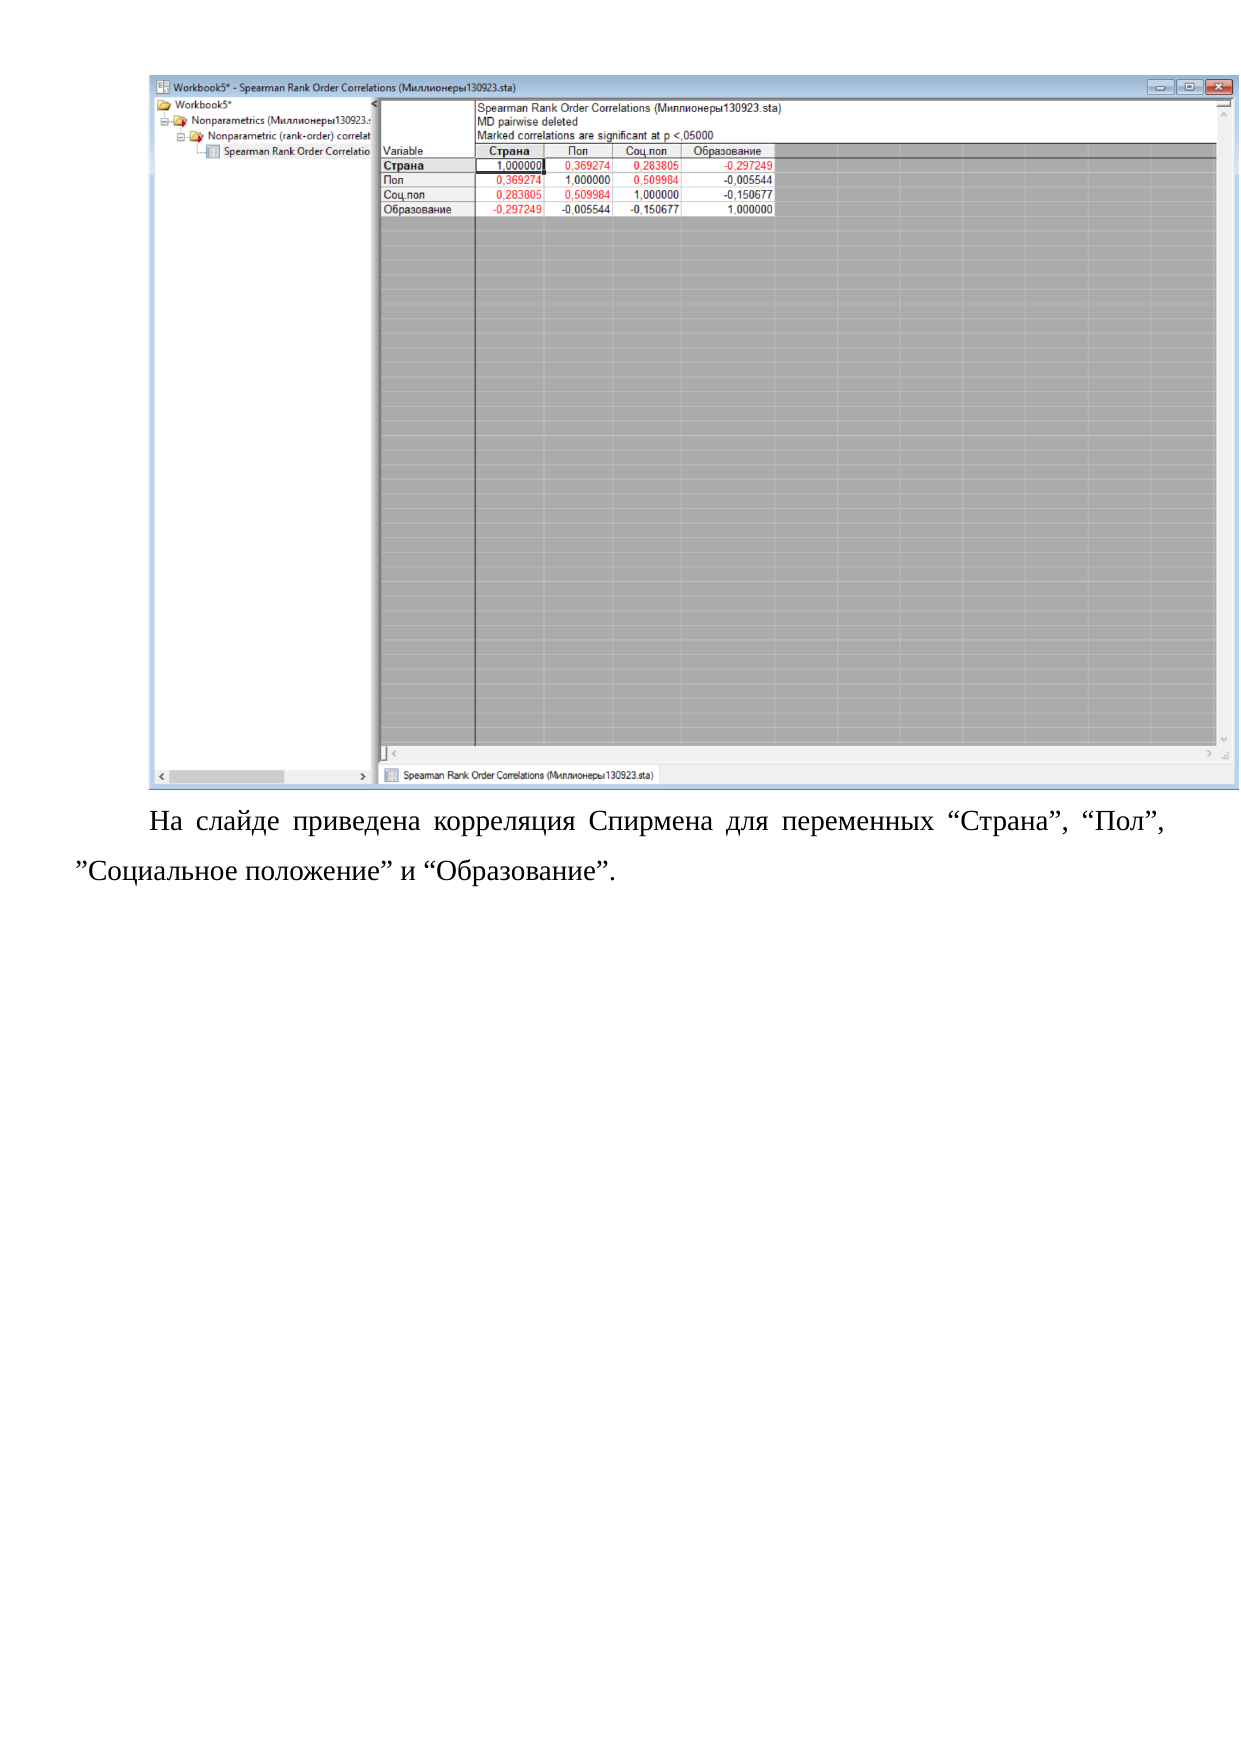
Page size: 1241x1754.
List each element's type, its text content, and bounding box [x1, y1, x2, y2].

text На слайде приведена корреляция Спирмена для переменных “Страна”, “Пол”, ”Социальное положение” и “Образование”. [75, 803, 1165, 887]
picture [148, 75, 1239, 790]
